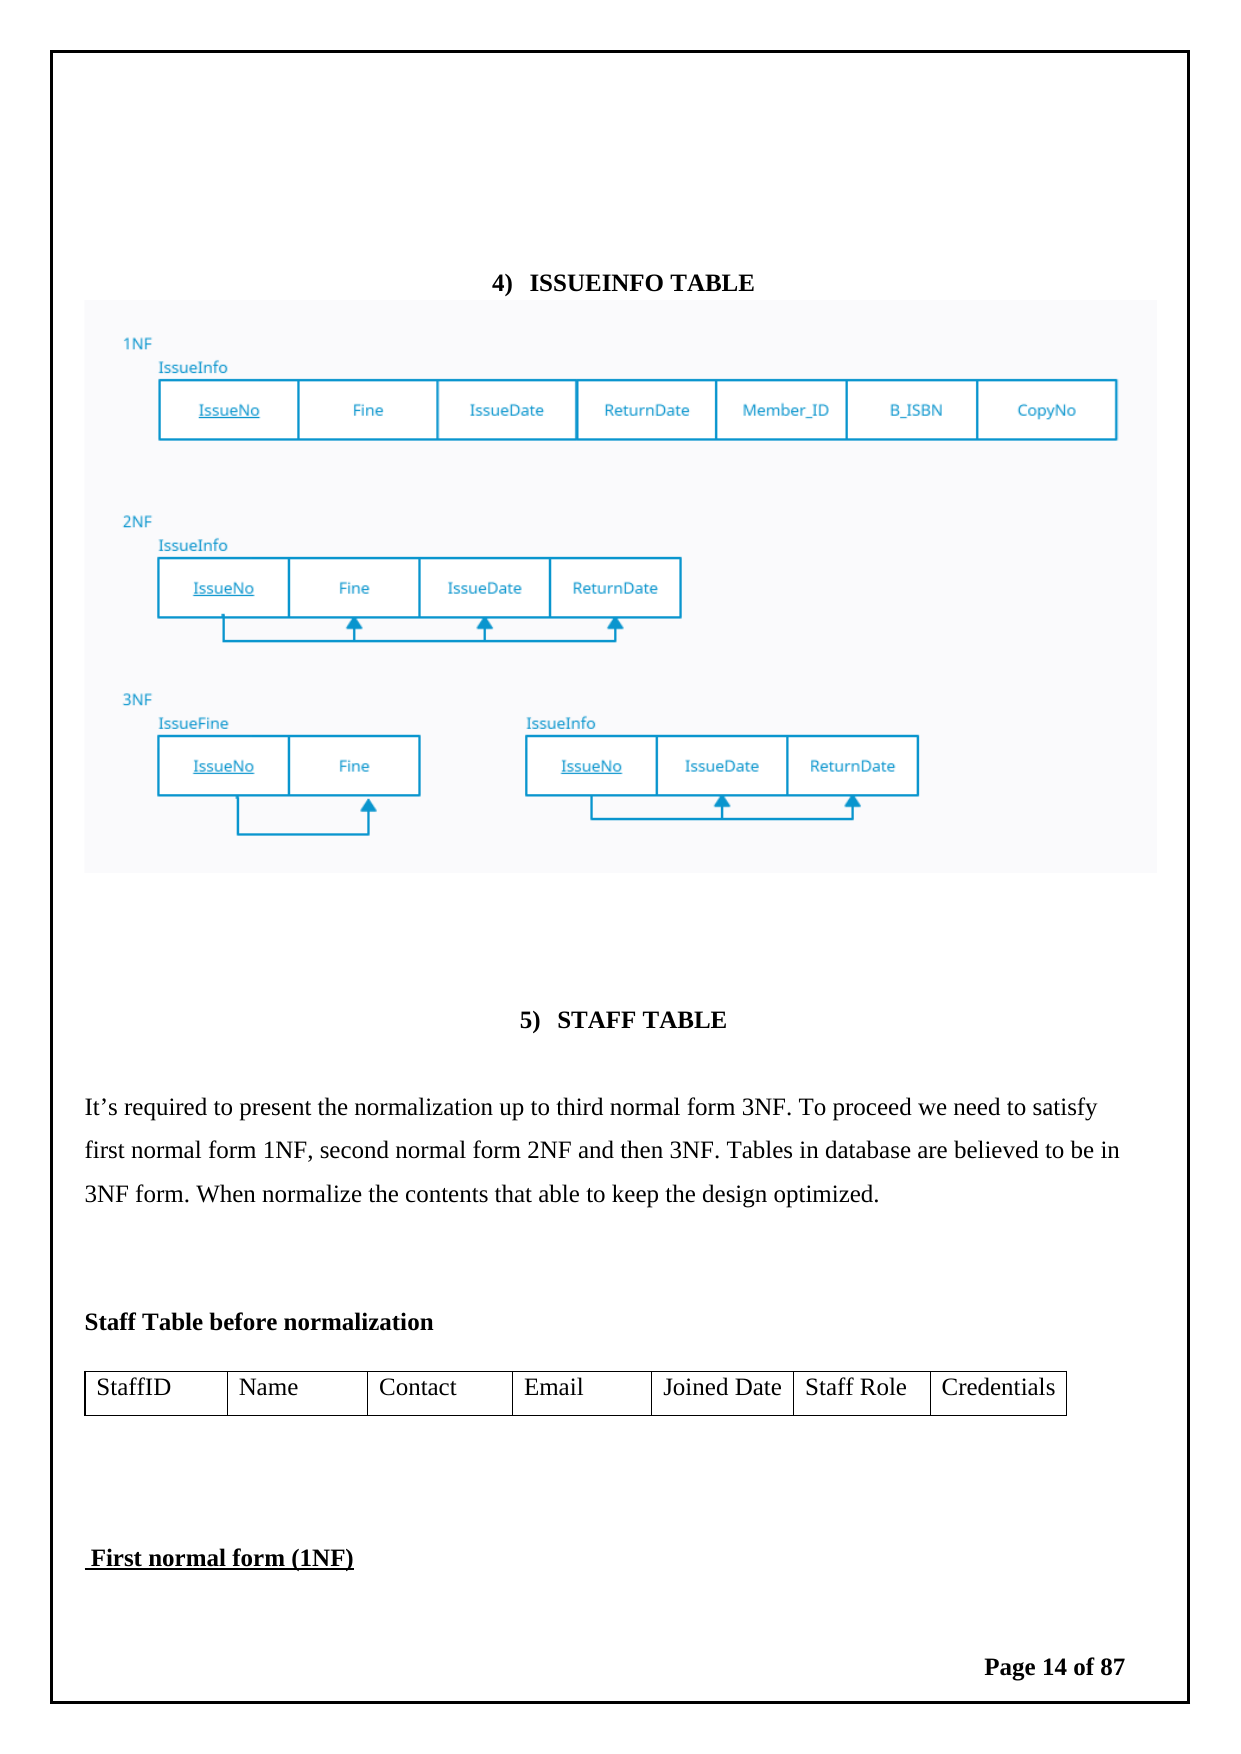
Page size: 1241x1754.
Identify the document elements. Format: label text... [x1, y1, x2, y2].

table_header Credentials [931, 1372, 1066, 1414]
table_header StaffID [86, 1372, 227, 1414]
table_header Joined Date [652, 1372, 793, 1414]
table_header Contact [368, 1372, 512, 1414]
table_header Staff Role [794, 1372, 930, 1414]
picture [84, 300, 1157, 873]
table_header Email [513, 1372, 651, 1414]
text It’s required to present the normalization up to third normal form 3NF. To proceed we need to satisfy first normal form 1NF, second normal form 2NF and then 3NF. Tables in database are believed to be in 3NF form. When normalize the contents that able to keep the design optimized. [84, 1092, 1125, 1207]
table_header Name [228, 1372, 367, 1414]
text Staff Table before normalization [84, 1307, 1125, 1335]
subtitle STAFF TABLE [122, 1006, 1125, 1034]
text First normal form (1NF) [84, 1543, 1125, 1572]
subtitle ISSUEINFO TABLE [122, 268, 1125, 297]
